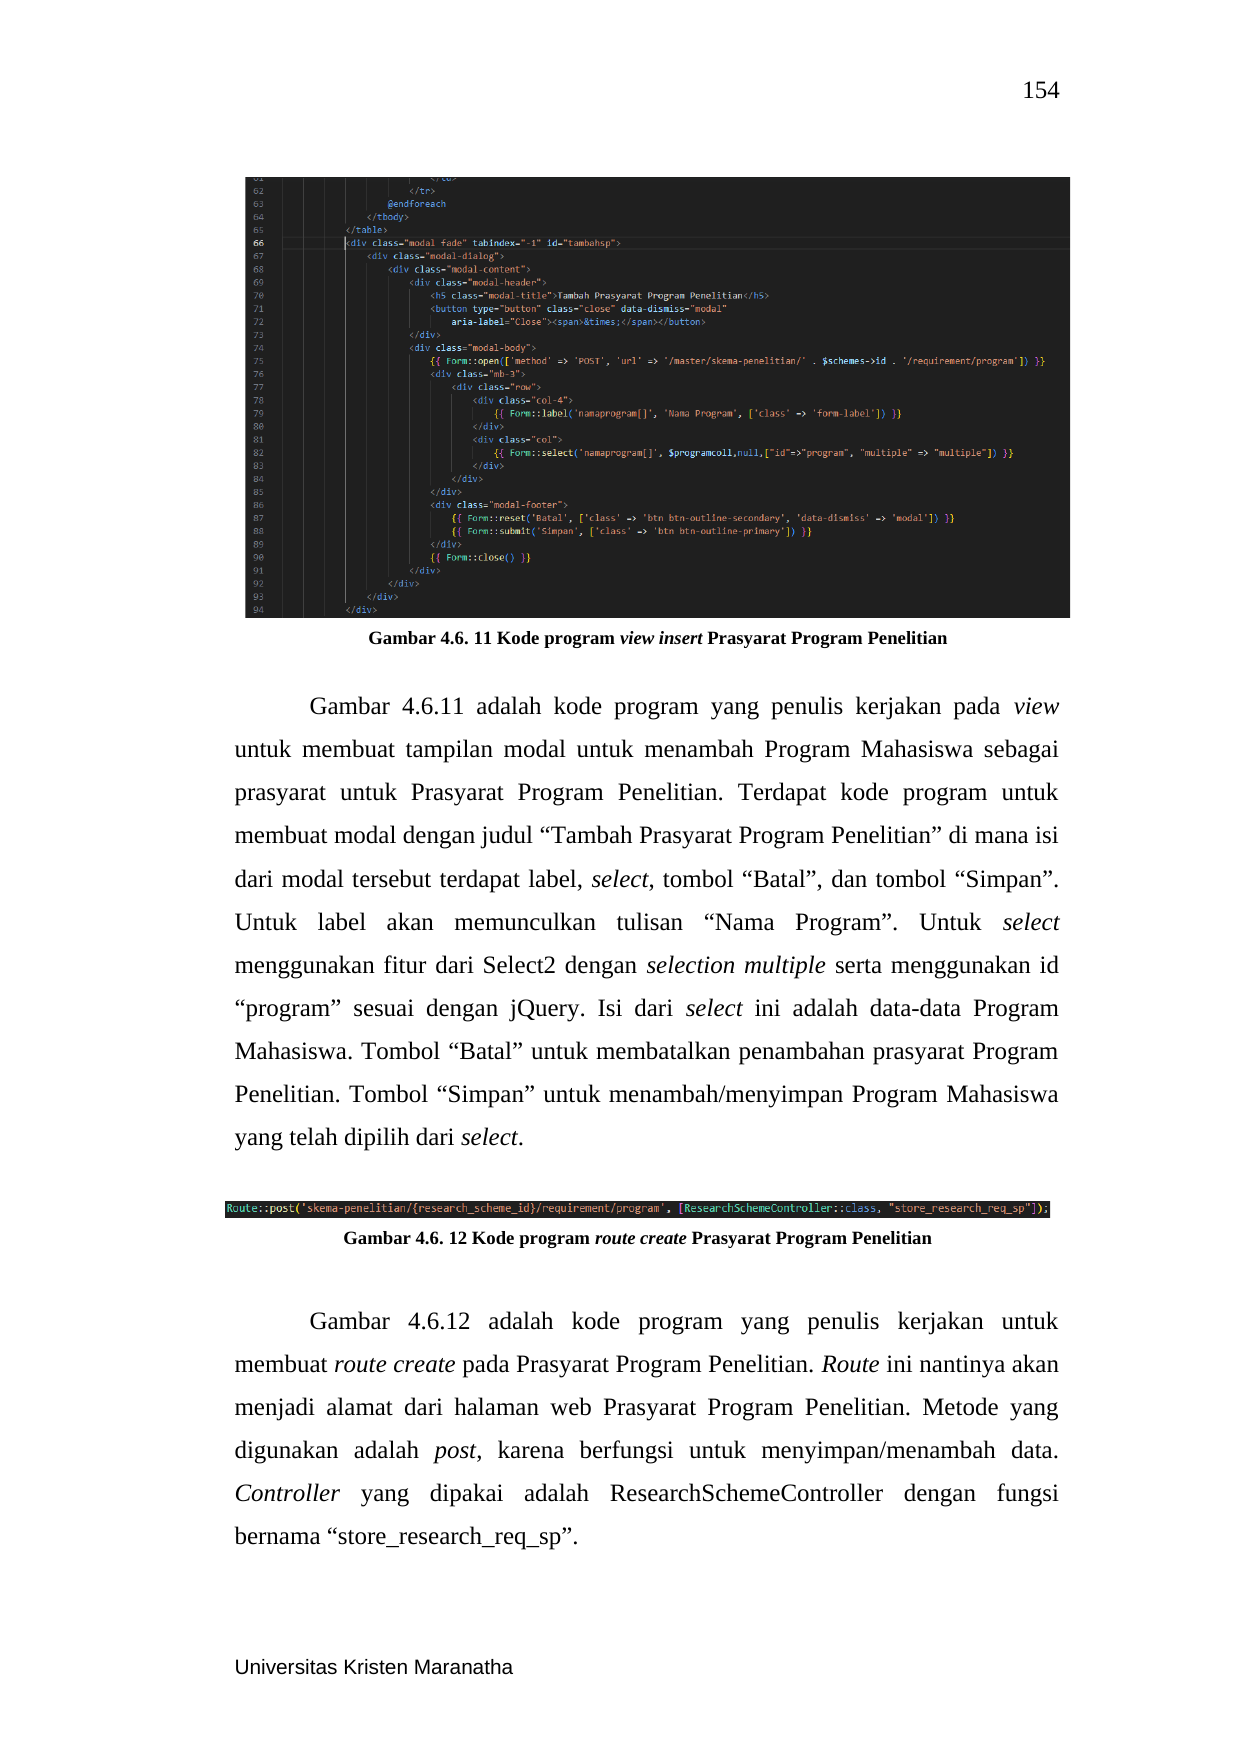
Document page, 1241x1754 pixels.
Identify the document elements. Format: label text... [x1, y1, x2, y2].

text Gambar 4.6.12 adalah kode program yang penulis kerjakan untuk membuat route create pada Prasyarat Program Penelitian. Route ini nantinya akan menjadi alamat dari halaman web Prasyarat Program Penelitian. Metode yang digunakan adalah post, karena berfungsi untuk menyimpan/menambah data. Controller yang dipakai adalah ResearchSchemeController dengan fungsi bernama “store_research_req_sp”. [234, 1306, 1059, 1550]
picture [245, 177, 1071, 618]
picture [225, 1201, 1050, 1218]
text Gambar 4.6.11 adalah kode program yang penulis kerjakan pada view untuk membuat tampilan modal untuk menambah Program Mahasiswa sebagai prasyarat untuk Prasyarat Program Penelitian. Terdapat kode program untuk membuat modal dengan judul “Tambah Prasyarat Program Penelitian” di mana isi dari modal tersebut terdapat label, select, tombol “Batal”, dan tombol “Simpan”. Untuk label akan memunculkan tulisan “Nama Program”. Untuk select menggunakan fitur dari Select2 dengan selection multiple serta menggunakan id “program” sesuai dengan jQuery. Isi dari select ini adalah data-data Program Mahasiswa. Tombol “Batal” untuk membatalkan penambahan prasyarat Program Penelitian. Tombol “Simpan” untuk menambah/menyimpan Program Mahasiswa yang telah dipilih dari select. [234, 691, 1059, 1151]
